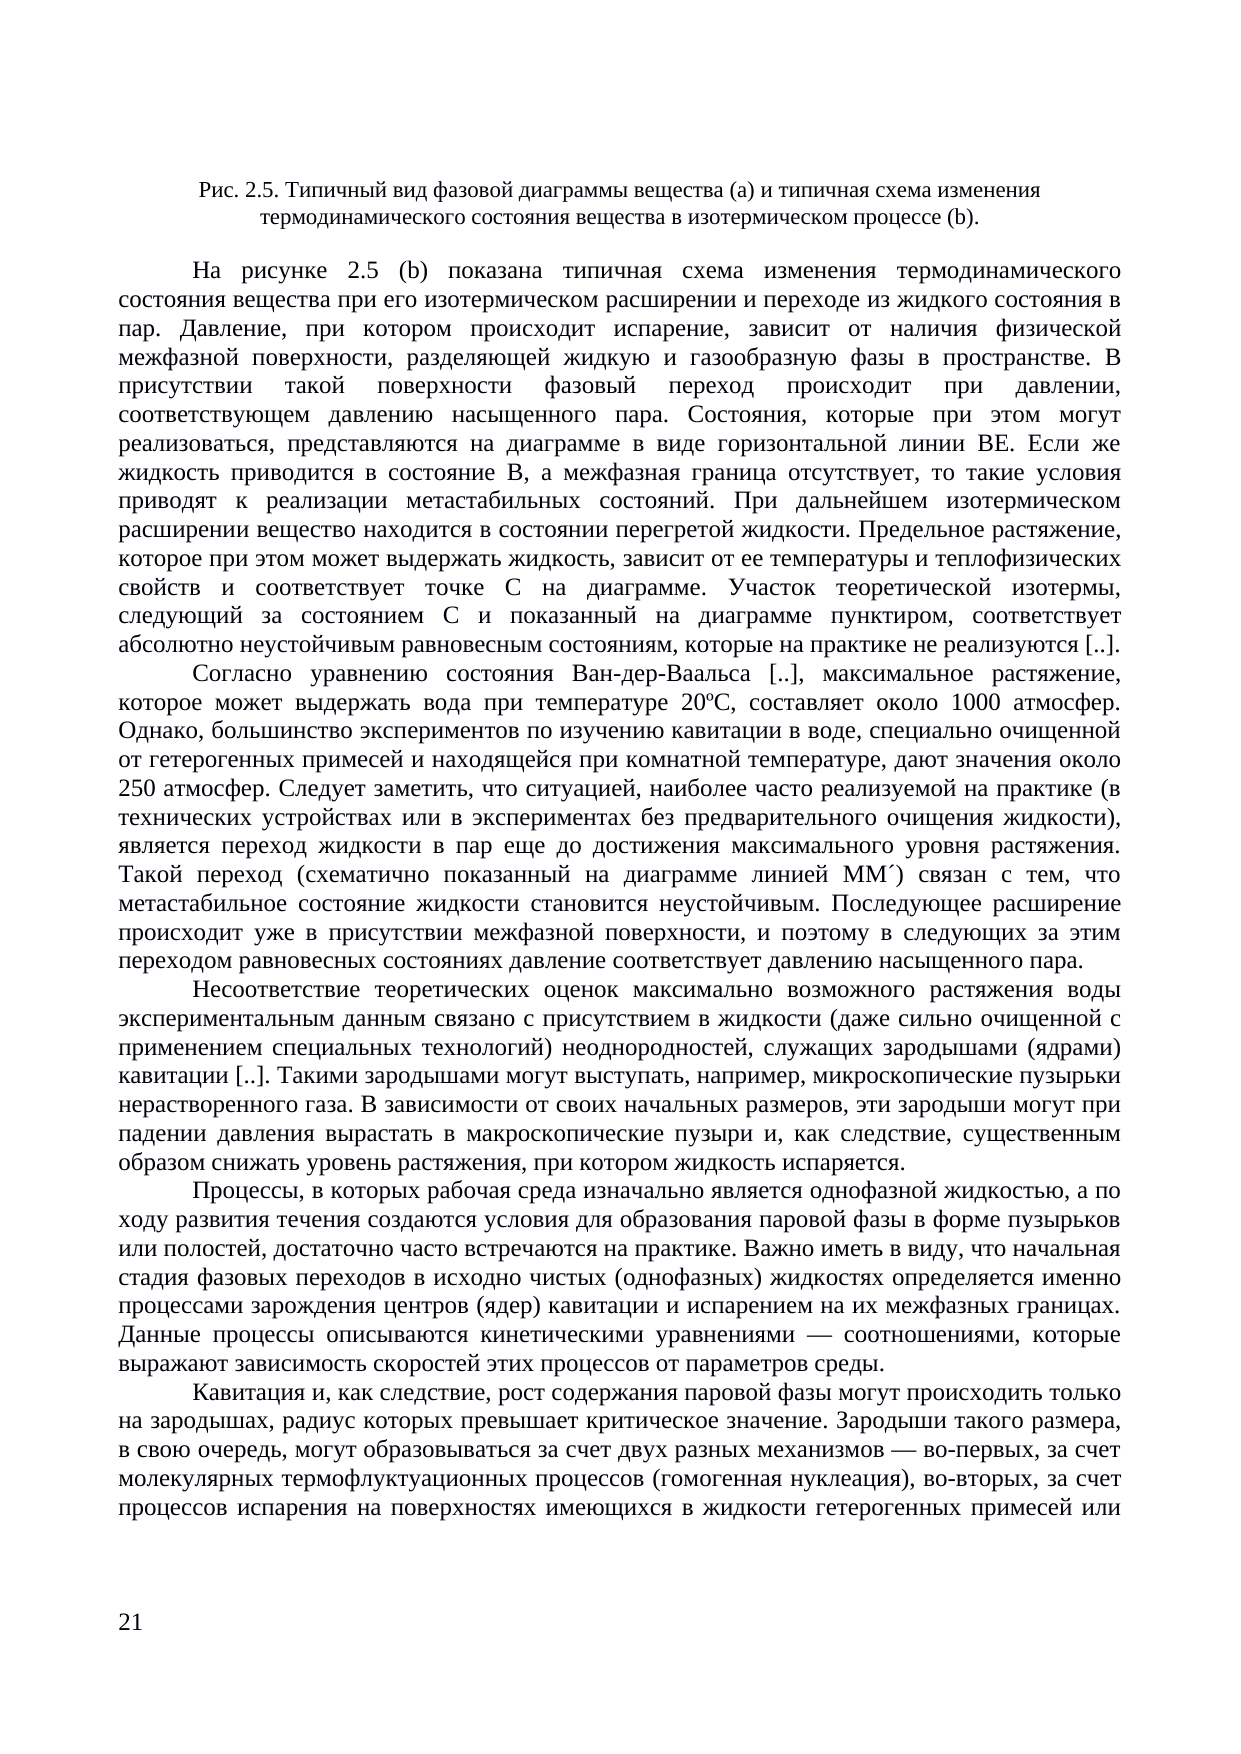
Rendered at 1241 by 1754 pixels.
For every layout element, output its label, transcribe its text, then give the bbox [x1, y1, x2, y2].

text Согласно уравнению состояния Ван-дер-Ваальса [..], максимальное растяжение, которое может выдержать вода при температуре 20ºС, составляет около 1000 атмосфер. Однако, большинство экспериментов по изучению кавитации в воде, специально очищенной от гетерогенных примесей и находящейся при комнатной температуре, дают значения около 250 атмосфер. Следует заметить, что ситуацией, наиболее часто реализуемой на практике (в технических устройствах или в экспериментах без предварительного очищения жидкости), является переход жидкости в пар еще до достижения максимального уровня растяжения. Такой переход (схематично показанный на диаграмме линией ММ´) связан с тем, что метастабильное состояние жидкости становится неустойчивым. Последующее расширение происходит уже в присутствии межфазной поверхности, и поэтому в следующих за этим переходом равновесных состояниях давление соответствует давлению насыщенного пара. [118, 658, 1122, 974]
text На рисунке 2.5 (b) показана типичная схема изменения термодинамического состояния вещества при его изотермическом расширении и переходе из жидкого состояния в пар. Давление, при котором происходит испарение, зависит от наличия физической межфазной поверхности, разделяющей жидкую и газообразную фазы в пространстве. В присутствии такой поверхности фазовый переход происходит при давлении, соответствующем давлению насыщенного пара. Состояния, которые при этом могут реализоваться, представляются на диаграмме в виде горизонтальной линии BE. Если же жидкость приводится в состояние В, а межфазная граница отсутствует, то такие условия приводят к реализации метастабильных состояний. При дальнейшем изотермическом расширении вещество находится в состоянии перегретой жидкости. Предельное растяжение, которое при этом может выдержать жидкость, зависит от ее температуры и теплофизических свойств и соответствует точке С на диаграмме. Участок теоретической изотермы, следующий за состоянием С и показанный на диаграмме пунктиром, соответствует абсолютно неустойчивым равновесным состояниям, которые на практике не реализуются [..]. [118, 255, 1122, 658]
text Процессы, в которых рабочая среда изначально является однофазной жидкостью, а по ходу развития течения создаются условия для образования паровой фазы в форме пузырьков или полостей, достаточно часто встречаются на практике. Важно иметь в виду, что начальная стадия фазовых переходов в исходно чистых (однофазных) жидкостях определяется именно процессами зарождения центров (ядер) кавитации и испарением на их межфазных границах. Данные процессы описываются кинетическими уравнениями — соотношениями, которые выражают зависимость скоростей этих процессов от параметров среды. [118, 1175, 1122, 1377]
text Несоответствие теоретических оценок максимально возможного растяжения воды экспериментальным данным связано с присутствием в жидкости (даже сильно очищенной с применением специальных технологий) неоднородностей, служащих зародышами (ядрами) кавитации [..]. Такими зародышами могут выступать, например, микроскопические пузырьки нерастворенного газа. В зависимости от своих начальных размеров, эти зародыши могут при падении давления вырастать в макроскопические пузыри и, как следствие, существенным образом снижать уровень растяжения, при котором жидкость испаряется. [118, 974, 1122, 1175]
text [118, 1377, 1122, 1520]
text Рис. 2.5. Типичный вид фазовой диаграммы вещества (а) и типичная схема изменения термодинамического состояния вещества в изотермическом процессе (b). [118, 176, 1122, 229]
